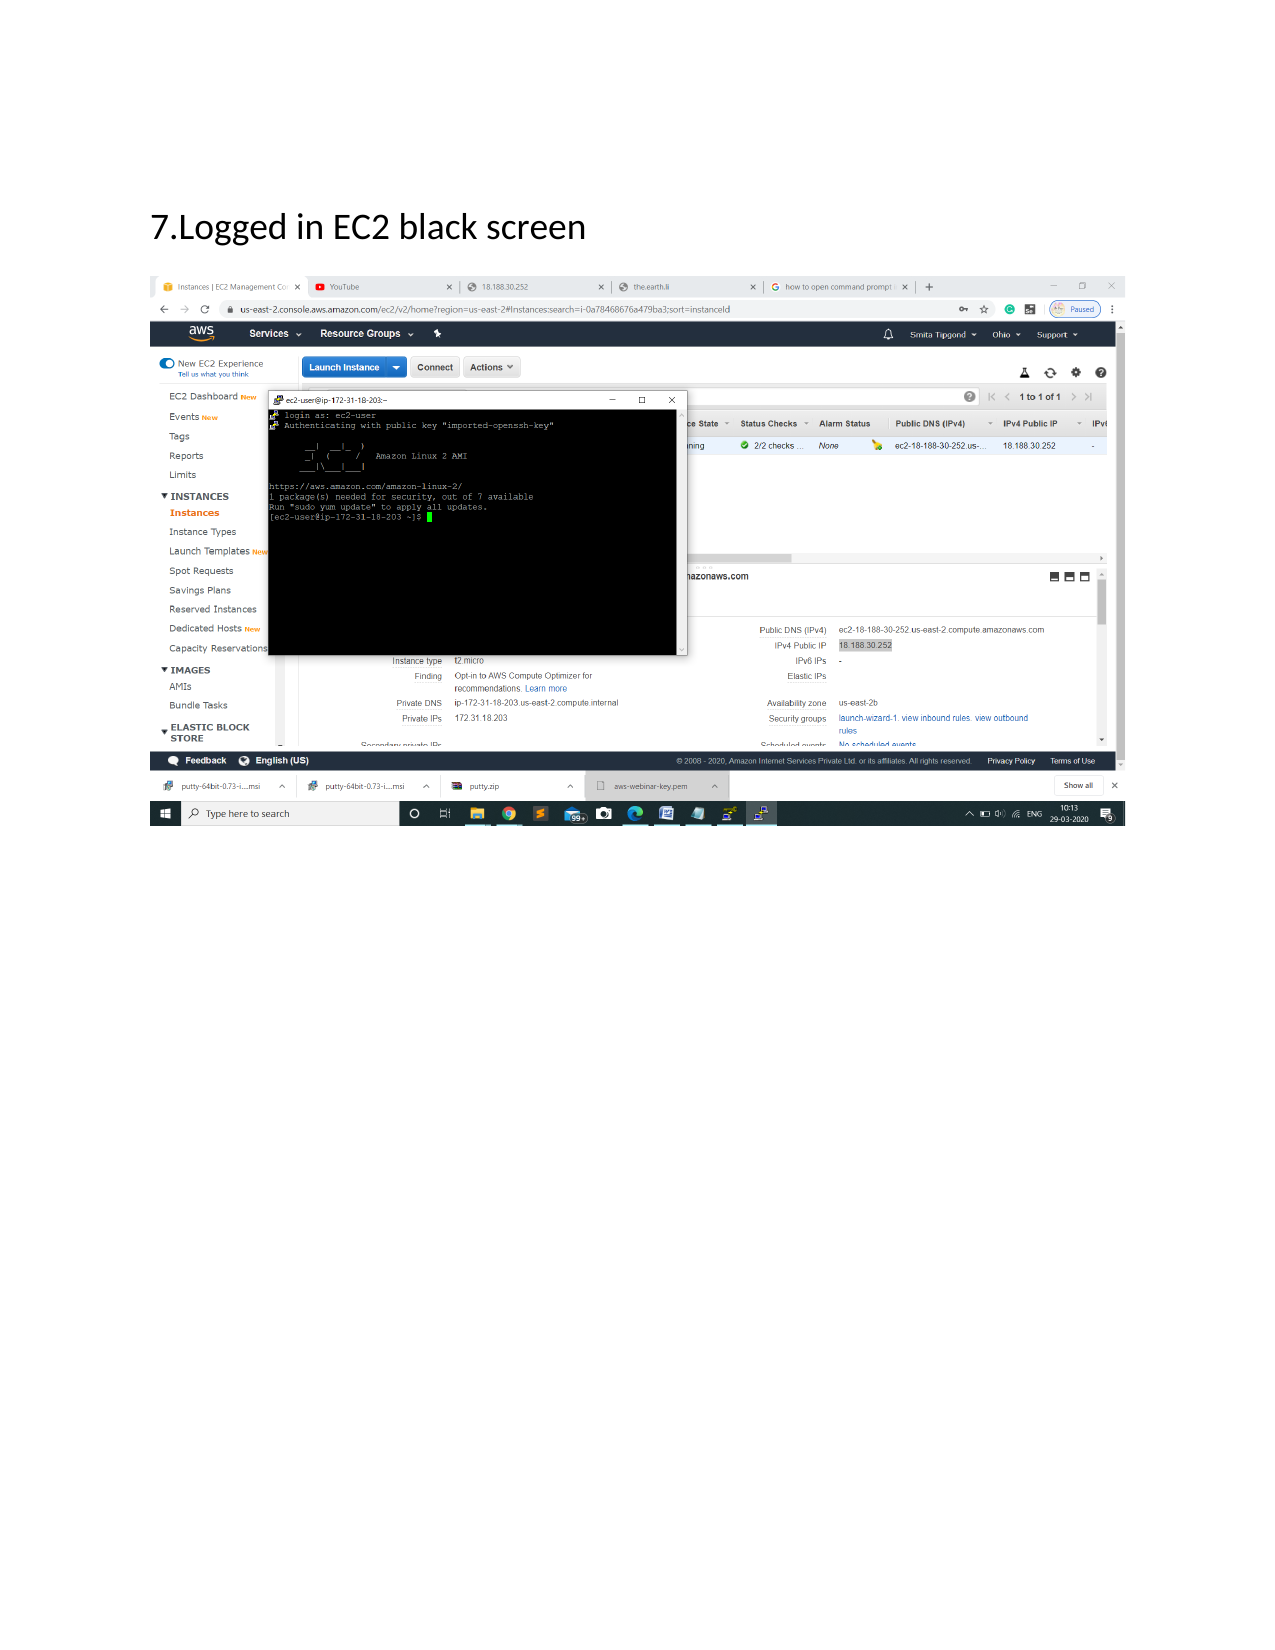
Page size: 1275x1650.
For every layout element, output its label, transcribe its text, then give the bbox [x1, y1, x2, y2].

picture [150, 276, 1125, 826]
text 7.Logged in EC2 black screen [150, 203, 1125, 249]
